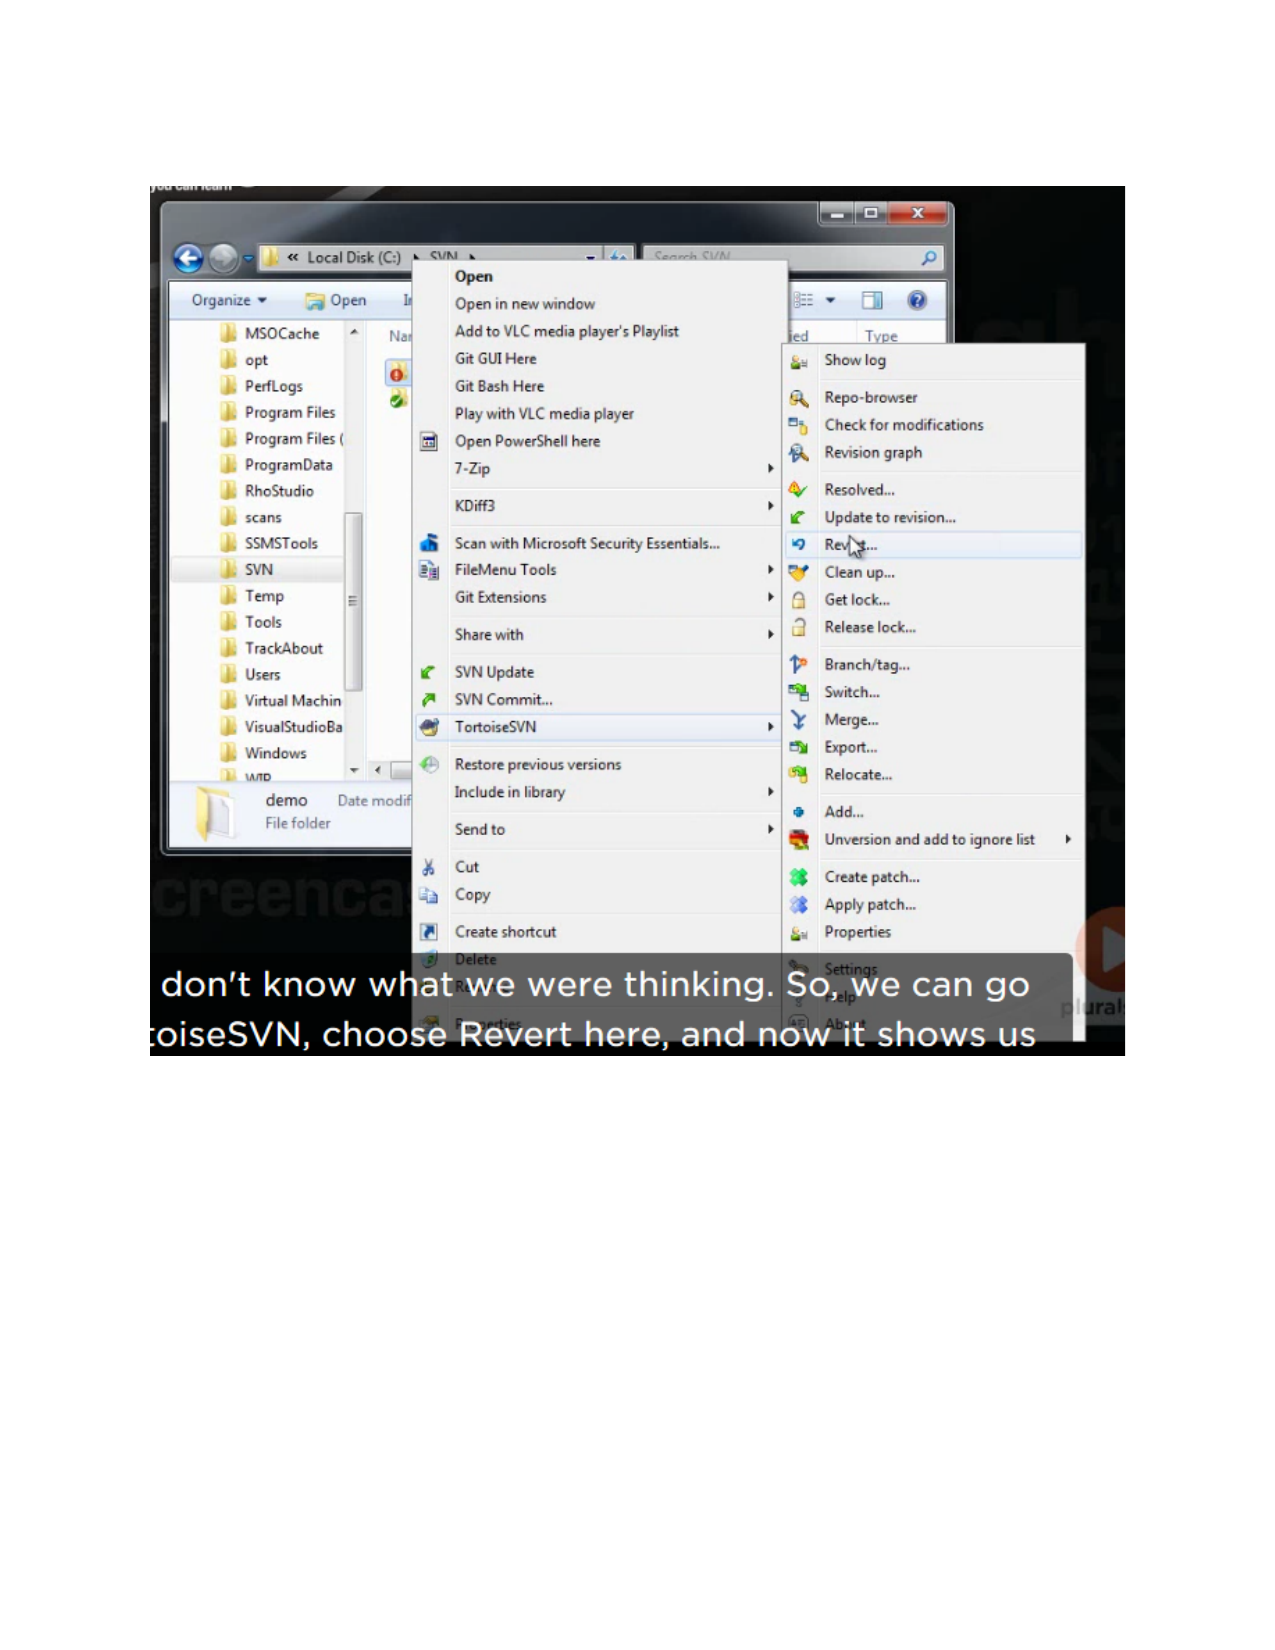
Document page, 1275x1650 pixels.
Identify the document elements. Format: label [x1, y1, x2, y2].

picture [150, 186, 1125, 1056]
